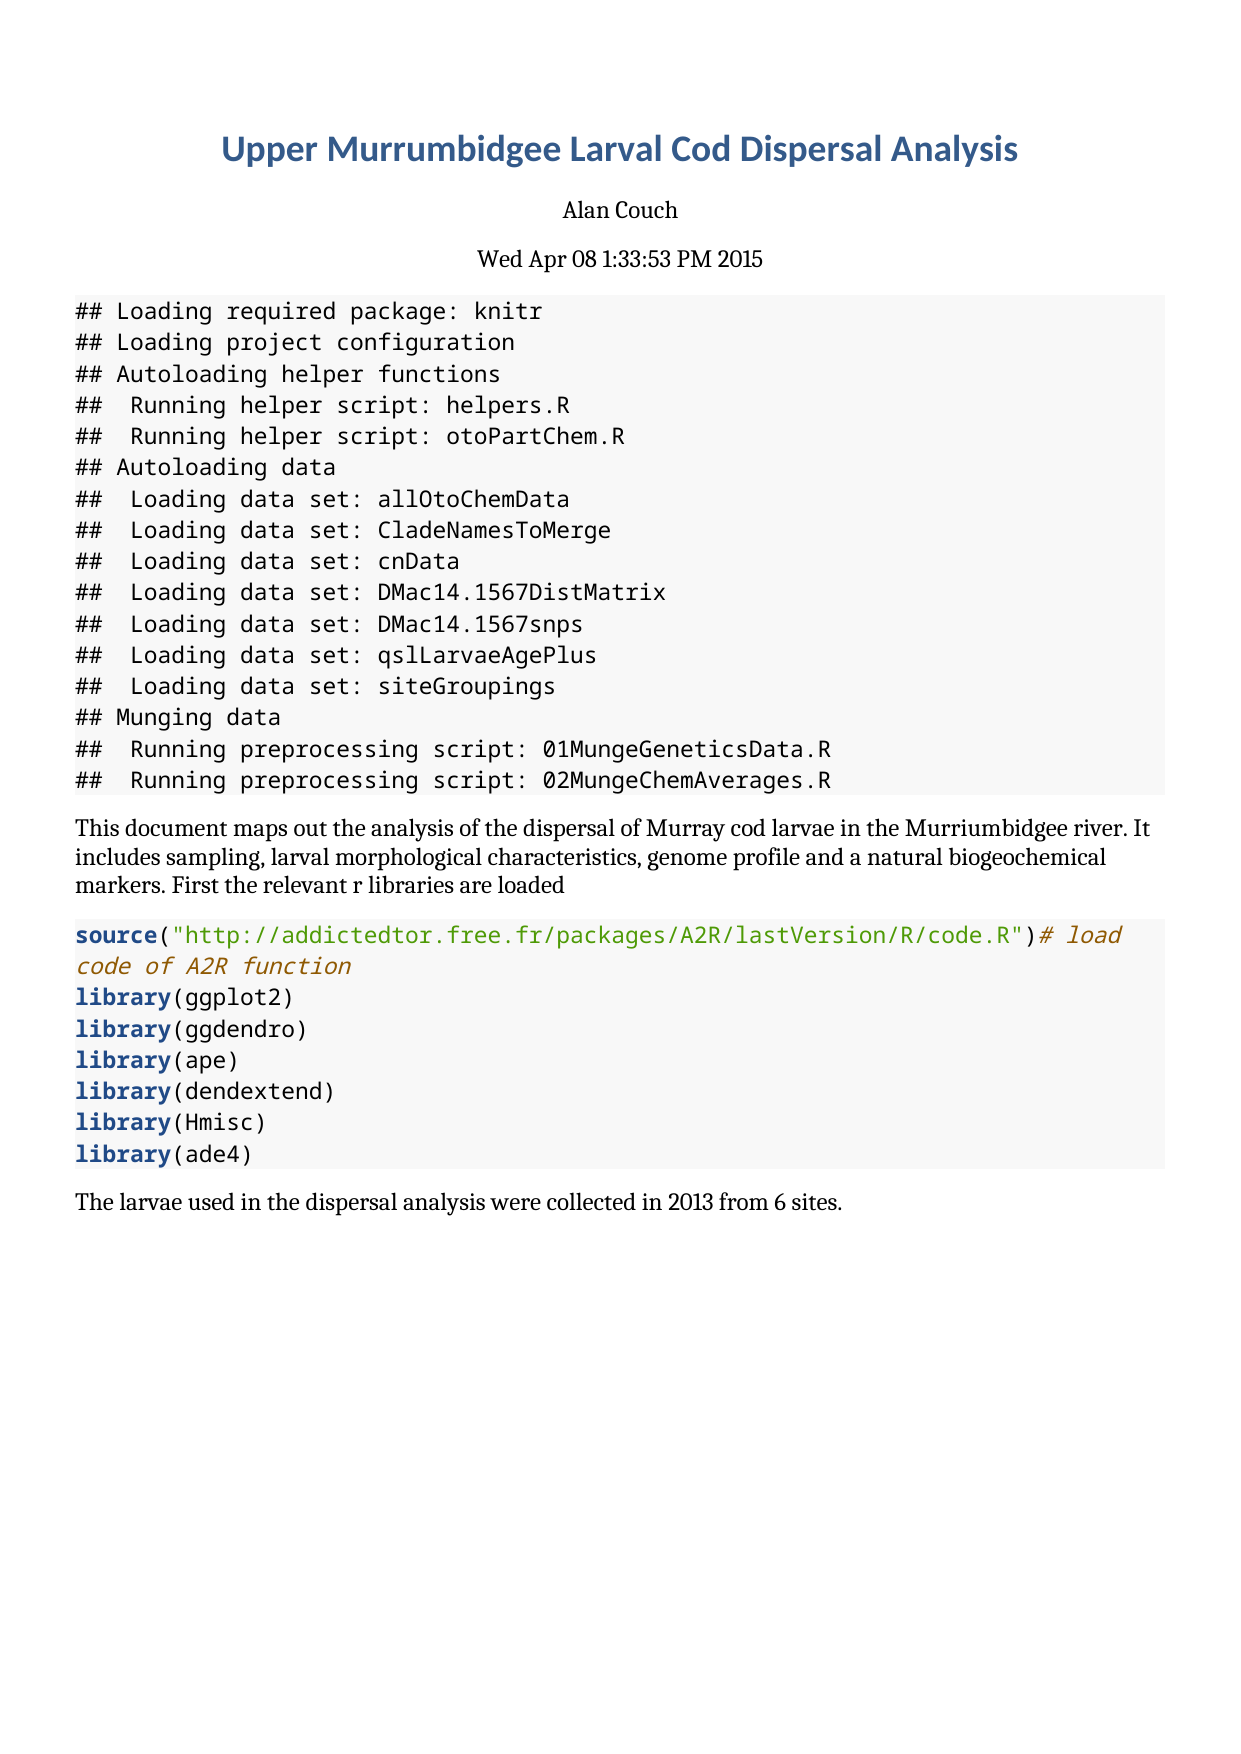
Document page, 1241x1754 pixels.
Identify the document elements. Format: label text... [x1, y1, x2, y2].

text ## Loading required package: knitr ## Loading project configuration ## Autoloading helper functions ## Running helper script: helpers.R ## Running helper script: otoPartChem.R ## Autoloading data ## Loading data set: allOtoChemData ## Loading data set: CladeNamesToMerge ## Loading data set: cnData ## Loading data set: DMac14.1567DistMatrix ## Loading data set: DMac14.1567snps ## Loading data set: qslLarvaeAgePlus ## Loading data set: siteGroupings ## Munging data ## Running preprocessing script: 01MungeGeneticsData.R ## Running preprocessing script: 02MungeChemAverages.R [75, 295, 1165, 795]
text Wed Apr 08 1:33:53 PM 2015 [75, 245, 1165, 274]
text Alan Couch [75, 196, 1165, 224]
title Upper Murrumbidgee Larval Cod Dispersal Analysis [75, 125, 1165, 171]
text This document maps out the analysis of the dispersal of Murray cod larvae in the Murriumbidgee river. It includes sampling, larval morphological characteristics, genome profile and a natural biogeochemical markers. First the relevant r libraries are loaded [75, 814, 1165, 900]
text The larvae used in the dispersal analysis were collected in 2013 from 6 sites. [75, 1187, 1165, 1216]
text source("http://addictedtor.free.fr/packages/A2R/lastVersion/R/code.R")# load code of A2R function library(ggplot2) library(ggdendro) library(ape) library(dendextend) library(Hmisc) library(ade4) [75, 919, 1165, 1169]
